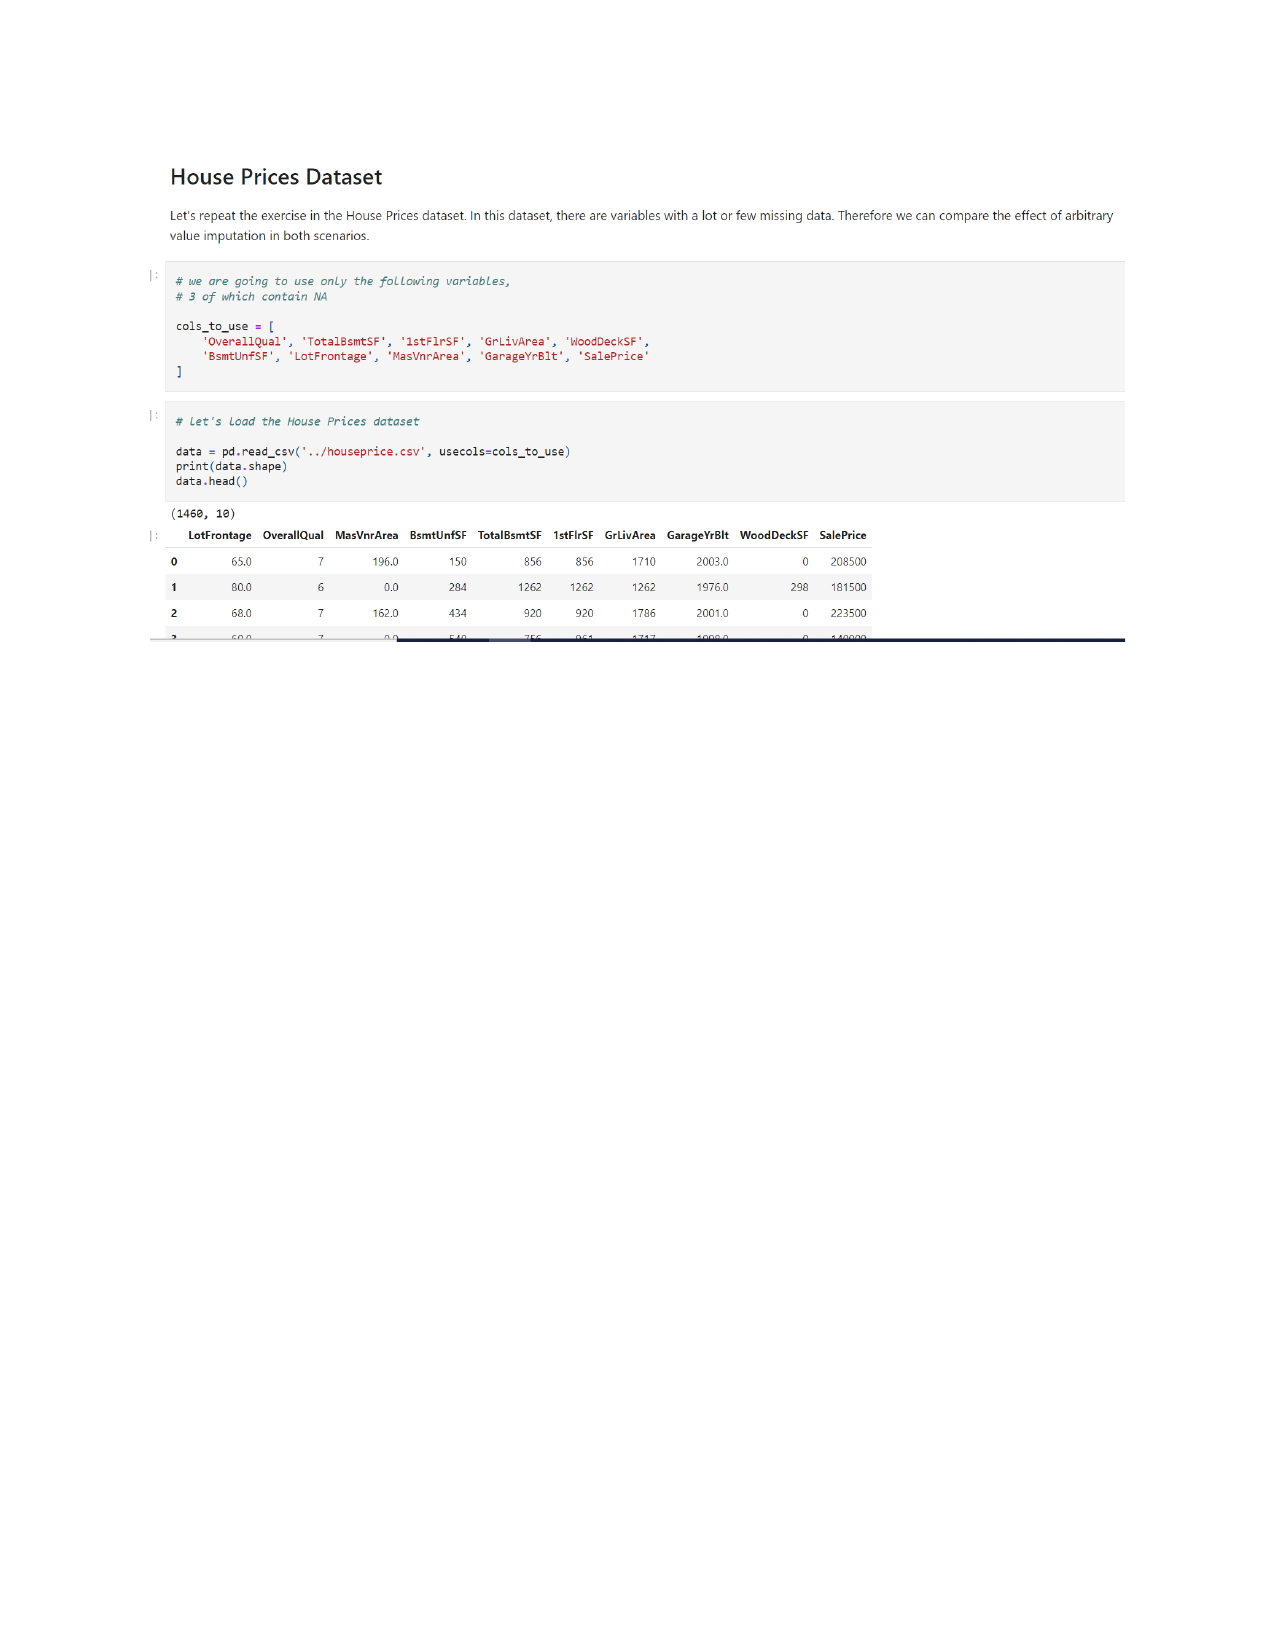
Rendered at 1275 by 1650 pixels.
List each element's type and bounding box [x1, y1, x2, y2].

picture [150, 150, 1125, 642]
